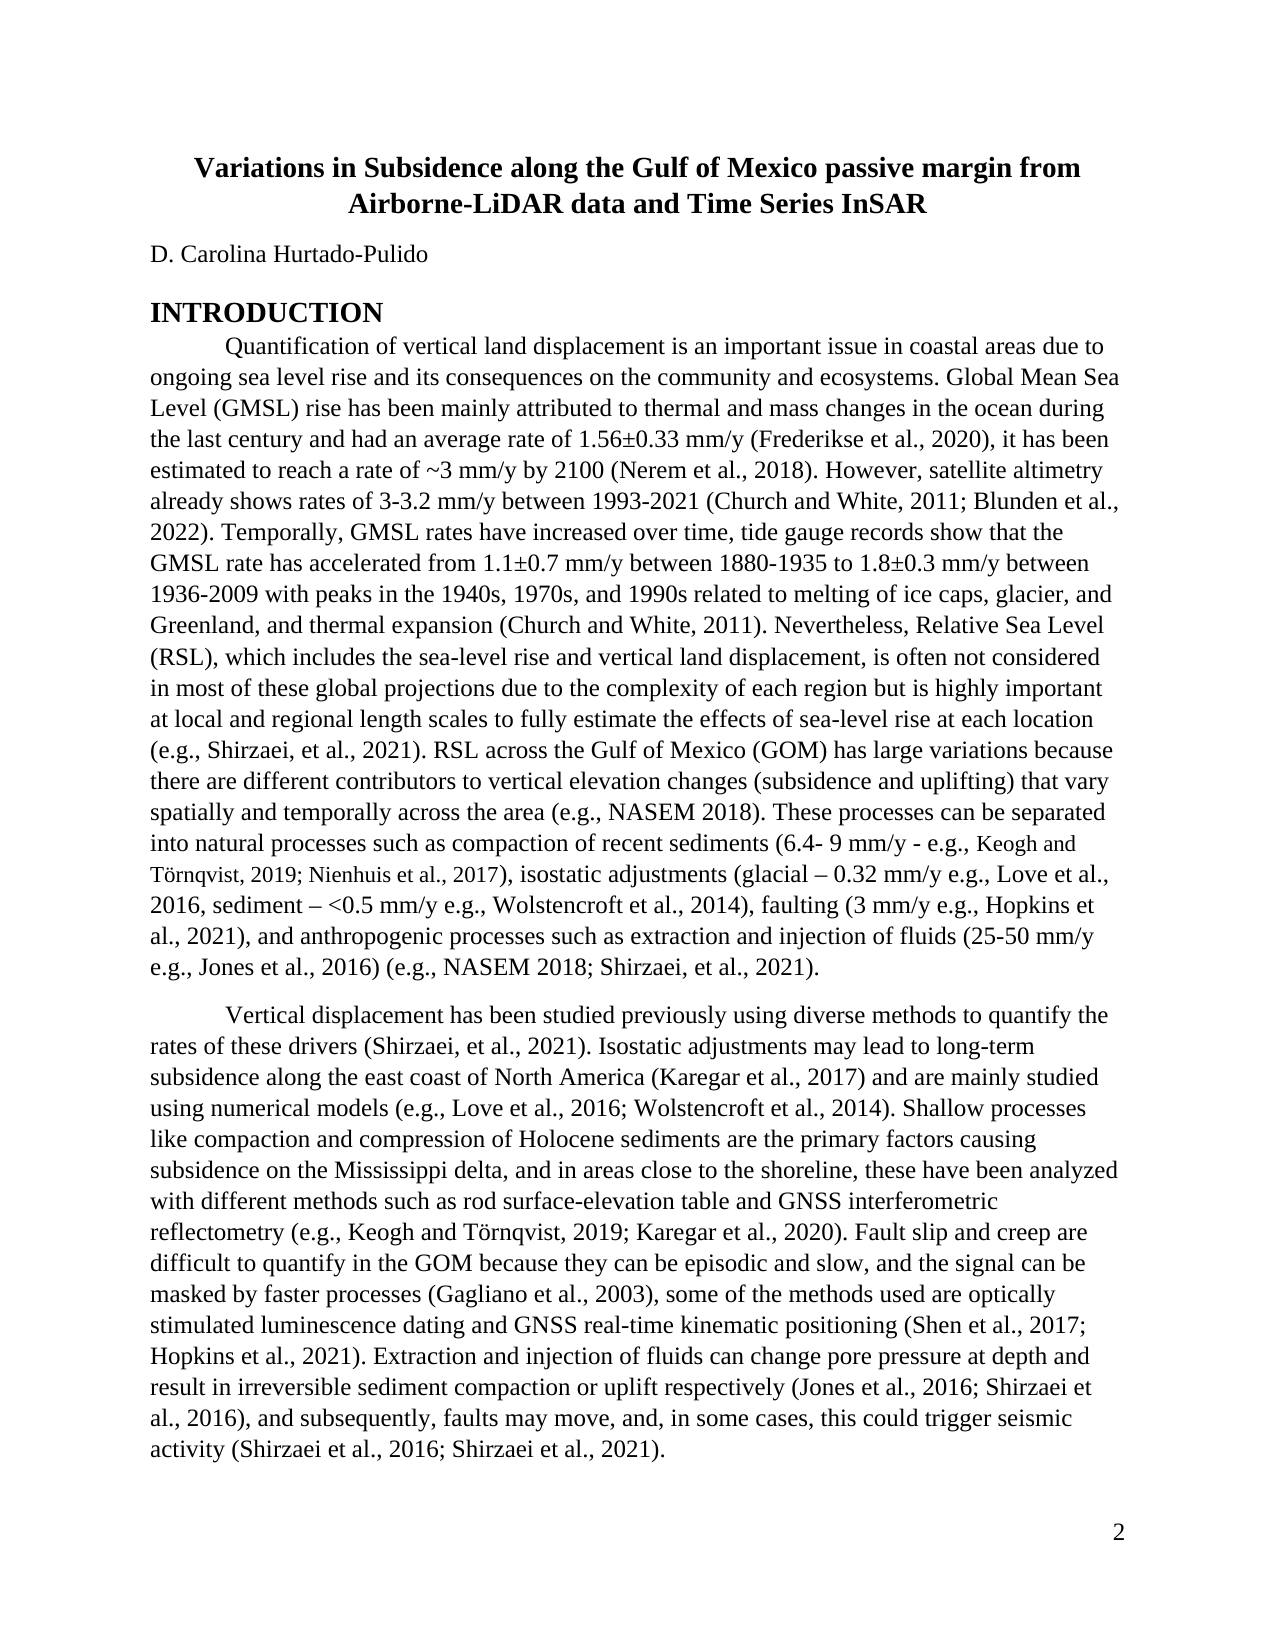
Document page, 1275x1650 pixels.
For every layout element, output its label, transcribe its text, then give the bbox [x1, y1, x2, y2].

text Variations in Subsidence along the Gulf of Mexico passive margin from Airborne-LiDAR data and Time Series InSAR [150, 150, 1125, 220]
text D. Carolina Hurtado-Pulido [150, 239, 1125, 268]
text Vertical displacement has been studied previously using diverse methods to quantify the rates of these drivers (Shirzaei, et al., 2021). Isostatic adjustments may lead to long-term subsidence along the east coast of North America (Karegar et al., 2017) and are mainly studied using numerical models (e.g., Love et al., 2016; Wolstencroft et al., 2014). Shallow processes like compaction and compression of Holocene sediments are the primary factors causing subsidence on the Mississippi delta, and in areas close to the shoreline, these have been analyzed with different methods such as rod surface-elevation table and GNSS interferometric reflectometry (e.g., Keogh and Törnqvist, 2019; Karegar et al., 2020). Fault slip and creep are difficult to quantify in the GOM because they can be episodic and slow, and the signal can be masked by faster processes (Gagliano et al., 2003), some of the methods used are optically stimulated luminescence dating and GNSS real-time kinematic positioning (Shen et al., 2017; Hopkins et al., 2021). Extraction and injection of fluids can change pore pressure at depth and result in irreversible sediment compaction or uplift respectively (Jones et al., 2016; Shirzaei et al., 2016), and subsequently, faults may move, and, in some cases, this could trigger seismic activity (Shirzaei et al., 2016; Shirzaei et al., 2021). [150, 1000, 1125, 1463]
subtitle INTRODUCTION [150, 295, 1125, 328]
text Quantification of vertical land displacement is an important issue in coastal areas due to ongoing sea level rise and its consequences on the community and ecosystems. Global Mean Sea Level (GMSL) rise has been mainly attributed to thermal and mass changes in the ocean during the last century and had an average rate of 1.56±0.33 mm/y (Frederikse et al., 2020), it has been estimated to reach a rate of ~3 mm/y by 2100 (Nerem et al., 2018). However, satellite altimetry already shows rates of 3-3.2 mm/y between 1993-2021 (Church and White, 2011; Blunden et al., 2022). Temporally, GMSL rates have increased over time, tide gauge records show that the GMSL rate has accelerated from 1.1±0.7 mm/y between 1880-1935 to 1.8±0.3 mm/y between 1936-2009 with peaks in the 1940s, 1970s, and 1990s related to melting of ice caps, glacier, and Greenland, and thermal expansion (Church and White, 2011). Nevertheless, Relative Sea Level (RSL), which includes the sea-level rise and vertical land displacement, is often not considered in most of these global projections due to the complexity of each region but is highly important at local and regional length scales to fully estimate the effects of sea-level rise at each location (e.g., Shirzaei, et al., 2021). RSL across the Gulf of Mexico (GOM) has large variations because there are different contributors to vertical elevation changes (subsidence and uplifting) that vary spatially and temporally across the area (e.g., NASEM 2018). These processes can be separated into natural processes such as compaction of recent sediments (6.4- 9 mm/y - e.g., Keogh and Törnqvist, 2019; Nienhuis et al., 2017), isostatic adjustments (glacial – 0.32 mm/y e.g., Love et al., 2016, sediment – <0.5 mm/y e.g., Wolstencroft et al., 2014), faulting (3 mm/y e.g., Hopkins et al., 2021), and anthropogenic processes such as extraction and injection of fluids (25-50 mm/y e.g., Jones et al., 2016) (e.g., NASEM 2018; Shirzaei, et al., 2021). [150, 331, 1125, 981]
